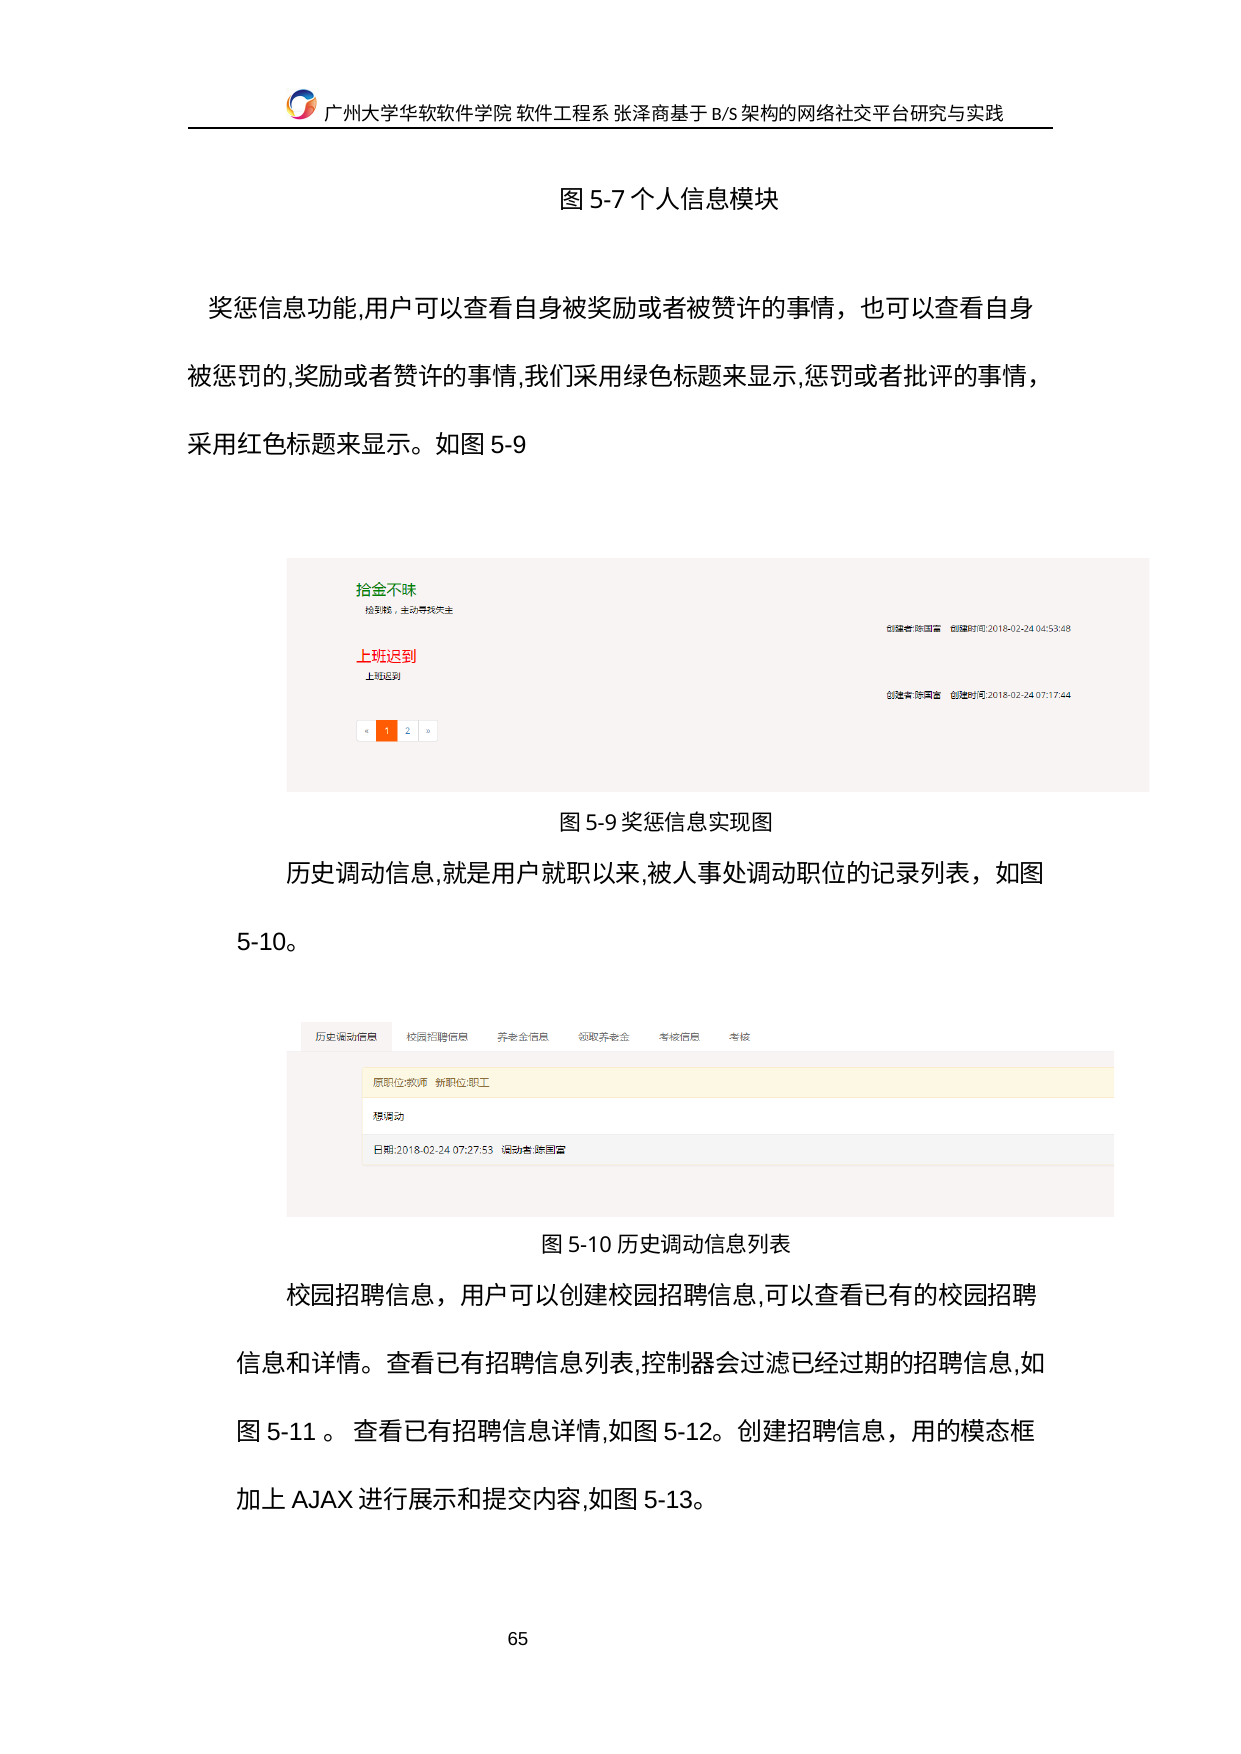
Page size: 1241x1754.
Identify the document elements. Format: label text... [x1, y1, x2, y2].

text 图5-7个人信息模块 [237, 164, 1053, 232]
text 图5-9奖惩信息实现图 [237, 804, 1053, 838]
picture [286, 1014, 1115, 1217]
picture [286, 88, 320, 120]
text 历史调动信息,就是用户就职以来,被人事处调动职位的记录列表，如图5-10。 [237, 838, 1053, 974]
text 奖惩信息功能,用户可以查看自身被奖励或者被赞许的事情，也可以查看自身被惩罚的,奖励或者赞许的事情,我们采用绿色标题来显示,惩罚或者批评的事情，采用红色标题来显示。如图5-9 [187, 273, 1053, 477]
picture [286, 558, 1150, 792]
text 图5-10 历史调动信息列表 [237, 1226, 1053, 1260]
text 校园招聘信息，用户可以创建校园招聘信息,可以查看已有的校园招聘信息和详情。查看已有招聘信息列表,控制器会过滤已经过期的招聘信息,如图5-11 。 查看已有招聘信息详情,如图5-12。创建招聘信息，用的模态框加上AJAX进行展示和提交内容,如图5-13。 [237, 1260, 1053, 1531]
